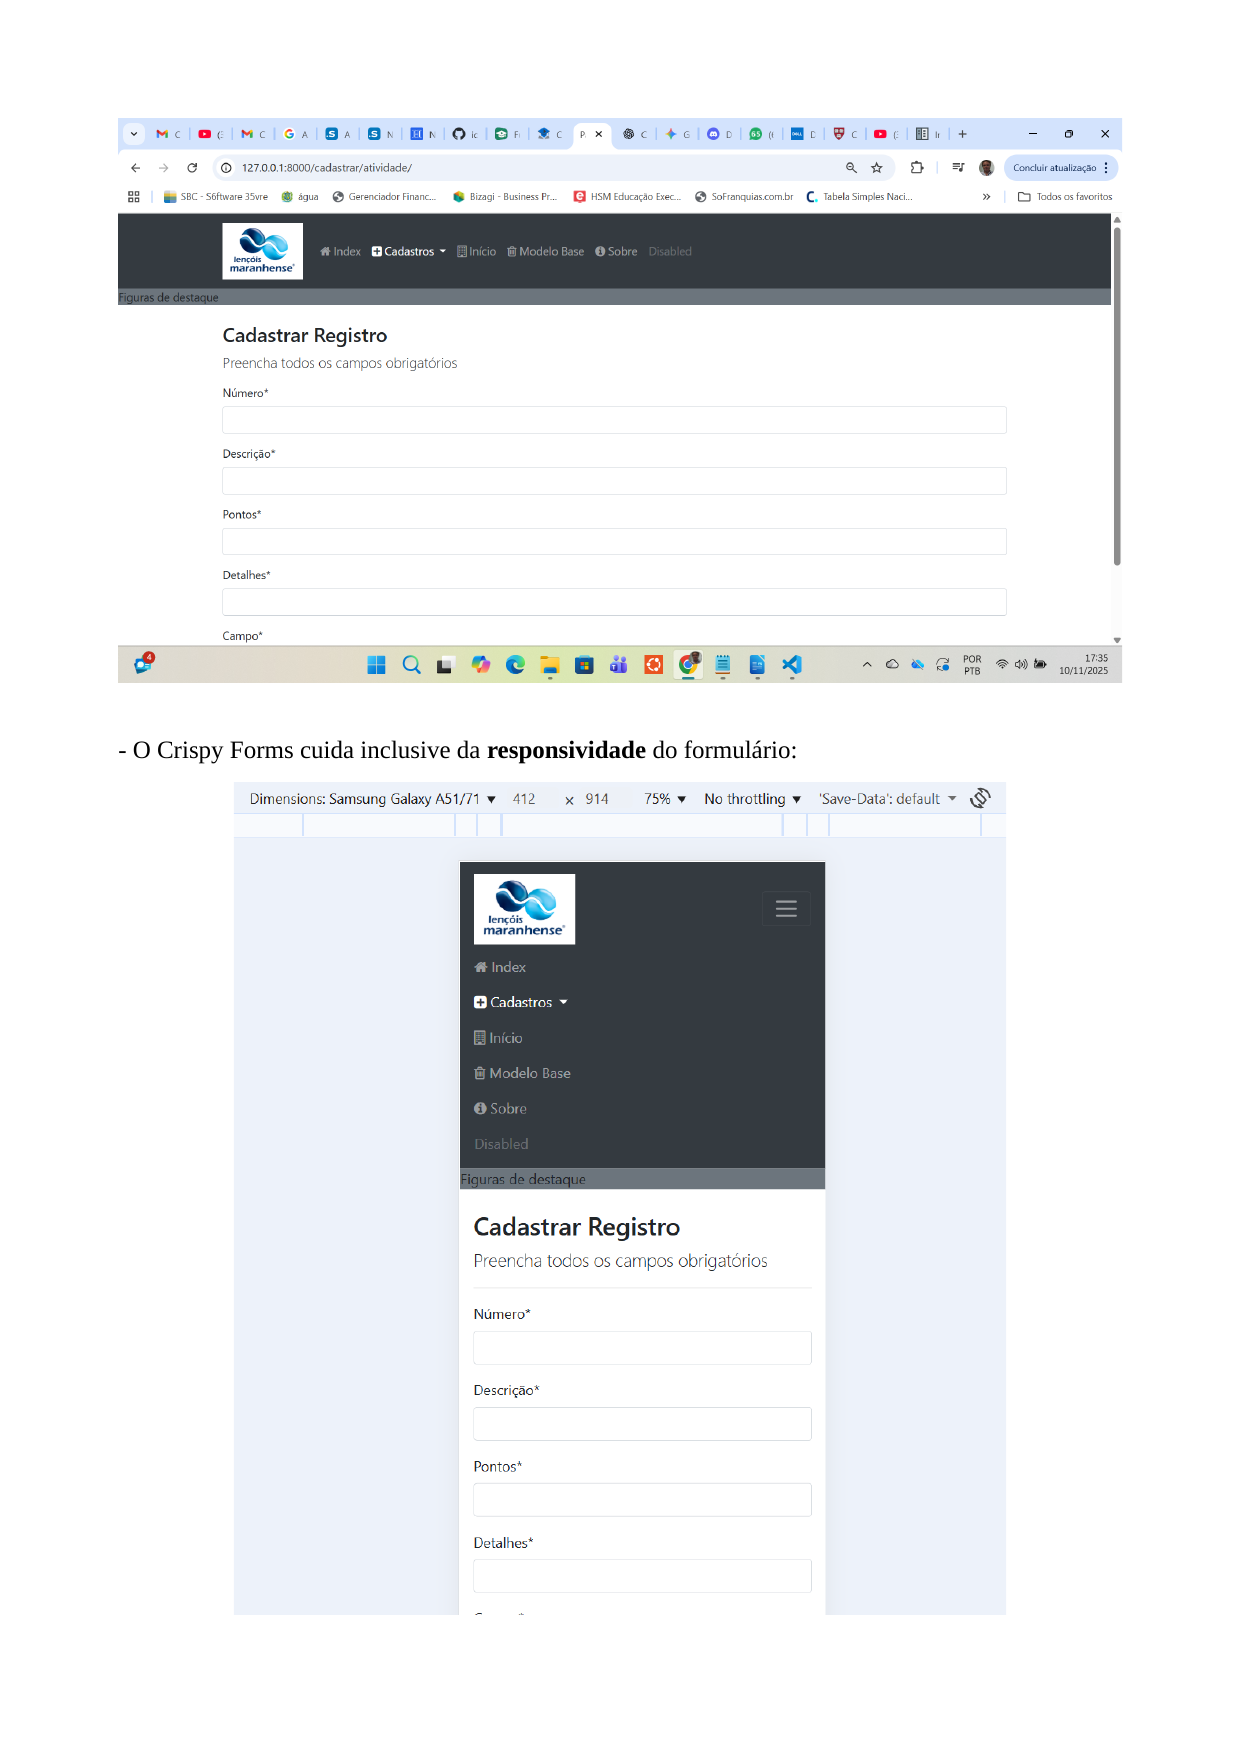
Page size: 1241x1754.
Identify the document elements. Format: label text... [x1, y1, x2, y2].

picture [118, 118, 1123, 683]
picture [233, 782, 1007, 1615]
text - O Crispy Forms cuida inclusive da responsividade do formulário: [118, 702, 1122, 763]
